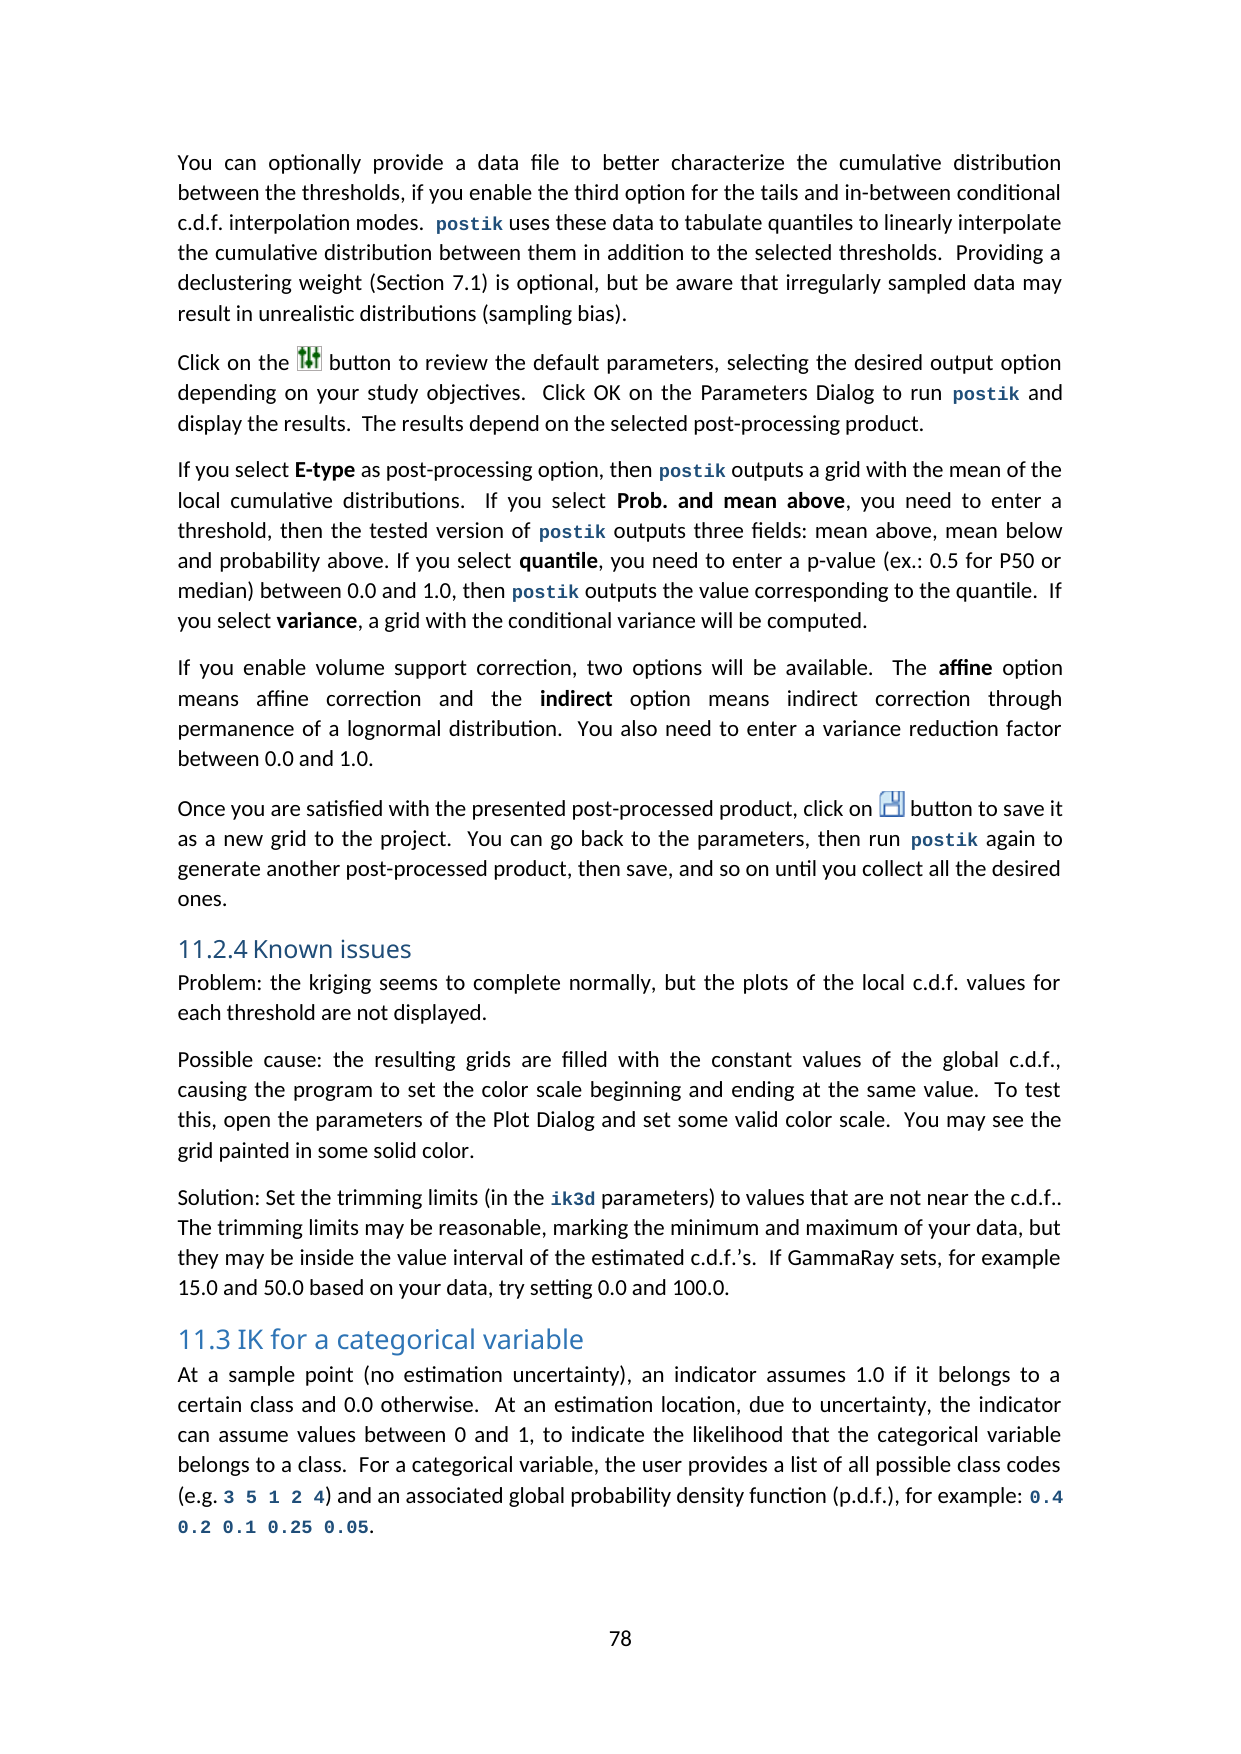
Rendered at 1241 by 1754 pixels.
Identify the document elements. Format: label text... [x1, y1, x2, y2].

text Possible cause: the resulting grids are filled with the constant values of the global c.d.f., causing the program to set the color scale beginning and ending at the same value. To test this, open the parameters of the Plot Dialog and set some valid color scale. You may see the grid painted in some solid color. [177, 1045, 1063, 1164]
subtitle Known issues [177, 931, 1063, 965]
subtitle IK for a categorical variable [177, 1320, 1063, 1357]
text Solution: Set the trimming limits (in the ik3d parameters) to values that are not near the c.d.f.. The trimming limits may be reasonable, marking the minimum and maximum of your data, but they may be inside the value interval of the estimated c.d.f.’s. If GammaRay sets, for example 15.0 and 50.0 based on your data, try setting 0.0 and 100.0. [177, 1183, 1063, 1301]
text Problem: the kriging seems to complete normally, but the plots of the local c.d.f. values for each threshold are not displayed. [177, 968, 1063, 1026]
text If you select E-type as post-processing option, then postik outputs a grid with the mean of the local cumulative distributions. If you select Prob. and mean above, you need to enter a threshold, then the tested version of postik outputs three fields: mean above, mean below and probability above. If you select quantile, you need to enter a p-value (ex.: 0.5 for P50 or median) between 0.0 and 1.0, then postik outputs the value corresponding to the quantile. If you select variance, a grid with the conditional variance will be computed. [177, 456, 1063, 634]
picture [298, 347, 321, 370]
text You can optionally provide a data file to better characterize the cumulative distribution between the thresholds, if you enable the third option for the tails and in-between conditional c.d.f. interpolation modes. postik uses these data to tabulate quantiles to linearly interpolate the cumulative distribution between them in addition to the selected thresholds. Providing a declustering weight (Section 7.1) is optional, but be aware that irregularly sampled data may result in unrealistic distributions (sampling bias). [177, 148, 1063, 327]
picture [879, 791, 905, 817]
text If you enable volume support correction, two options will be available. The affine option means affine correction and the indirect option means indirect correction through permanence of a lognormal distribution. You also need to enter a variance reduction factor between 0.0 and 1.0. [177, 653, 1063, 772]
text Click on the button to review the default parameters, selecting the desired output option depending on your study objectives. Click OK on the Parameters Dialog to run postik and display the results. The results depend on the selected post-processing product. [177, 346, 1063, 437]
text At a sample point (no estimation uncertainty), an indicator assumes 1.0 if it belongs to a certain class and 0.0 otherwise. At an estimation location, due to uncertainty, the indicator can assume values between 0 and 1, to indicate the likelihood that the categorical variable belongs to a class. For a categorical variable, the user provides a list of all possible class codes (e.g. 3 5 1 2 4) and an associated global probability density function (p.d.f.), for example: 0.4 0.2 0.1 0.25 0.05. [177, 1360, 1063, 1539]
text Once you are satisfied with the presented post-processed product, click on button to save it as a new grid to the project. You can go back to the parameters, then run postik again to generate another post-processed product, then save, and so on until you collect all the desired ones. [177, 791, 1063, 912]
